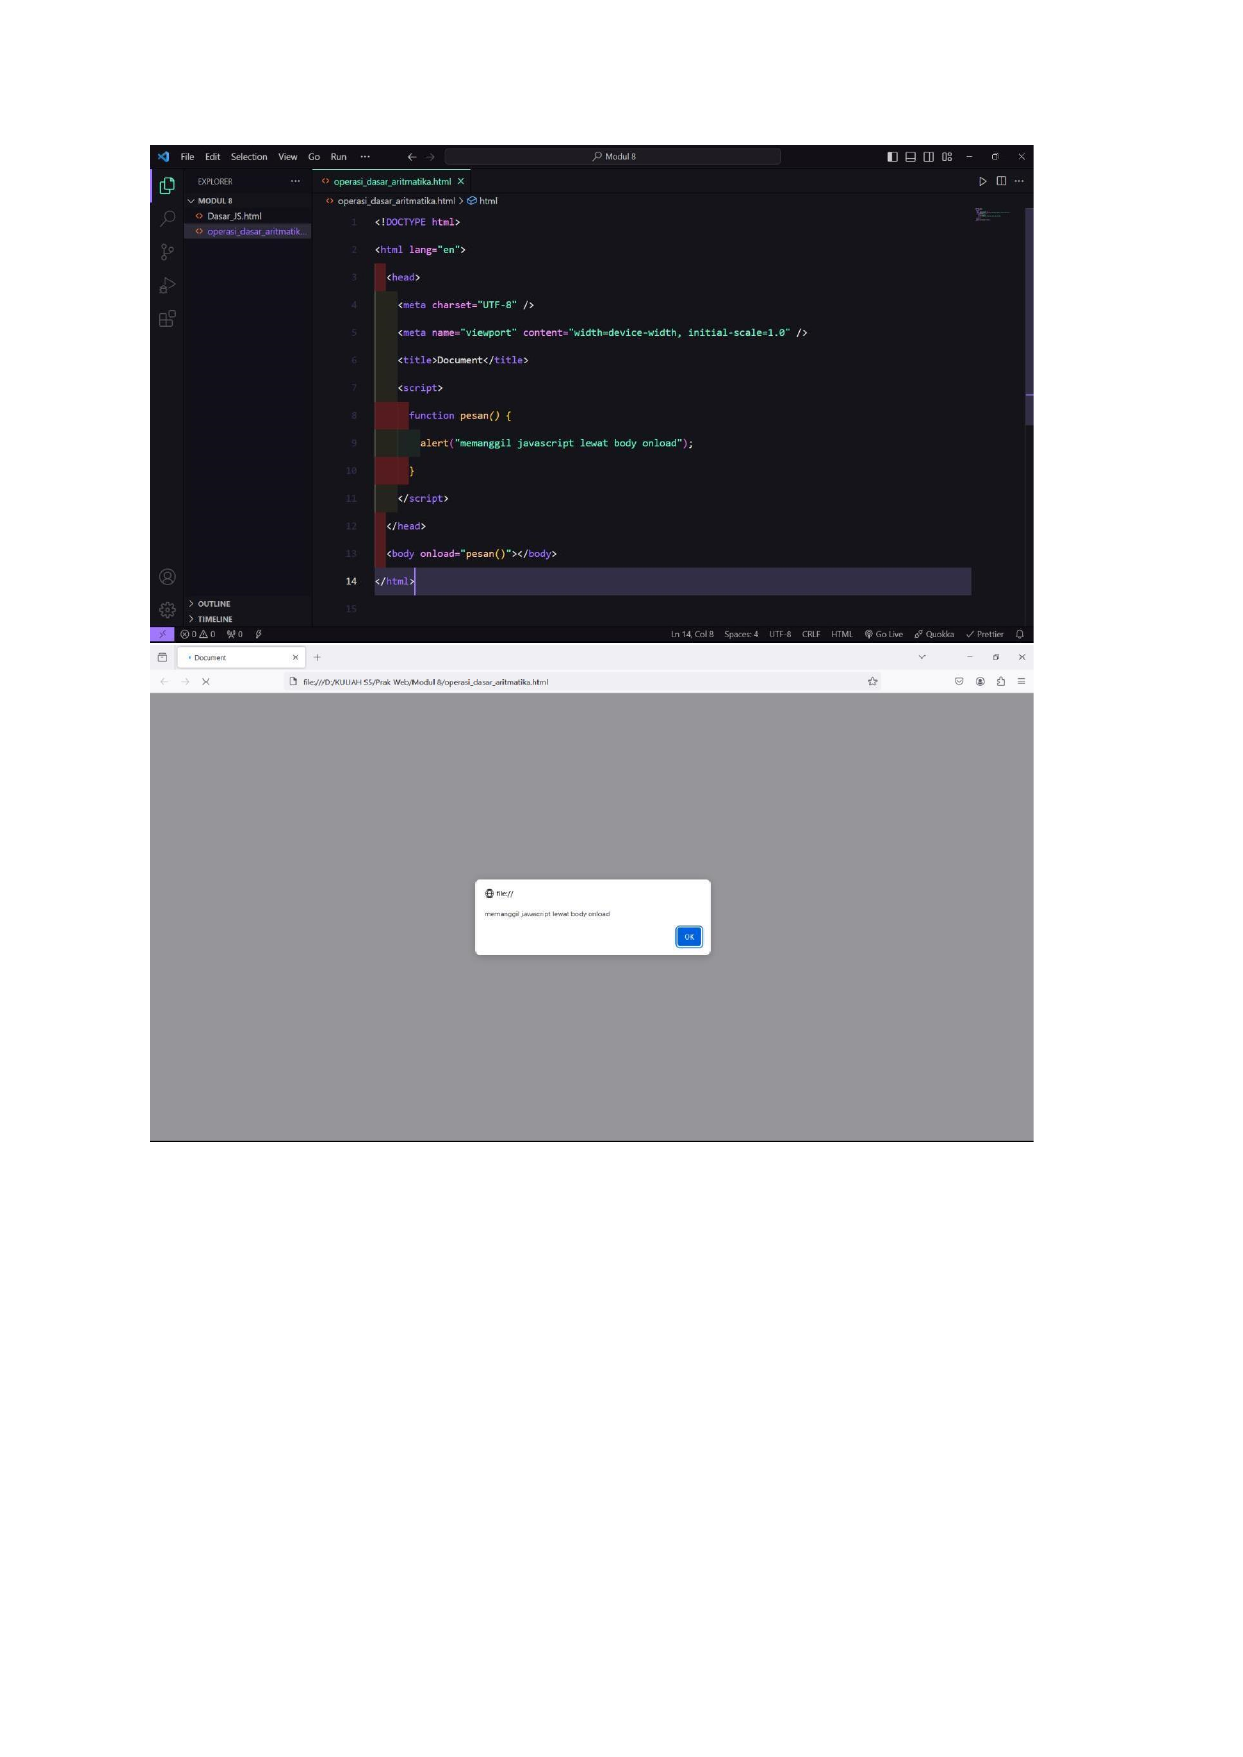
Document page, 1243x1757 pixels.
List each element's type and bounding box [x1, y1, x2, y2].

picture [150, 145, 1034, 1142]
